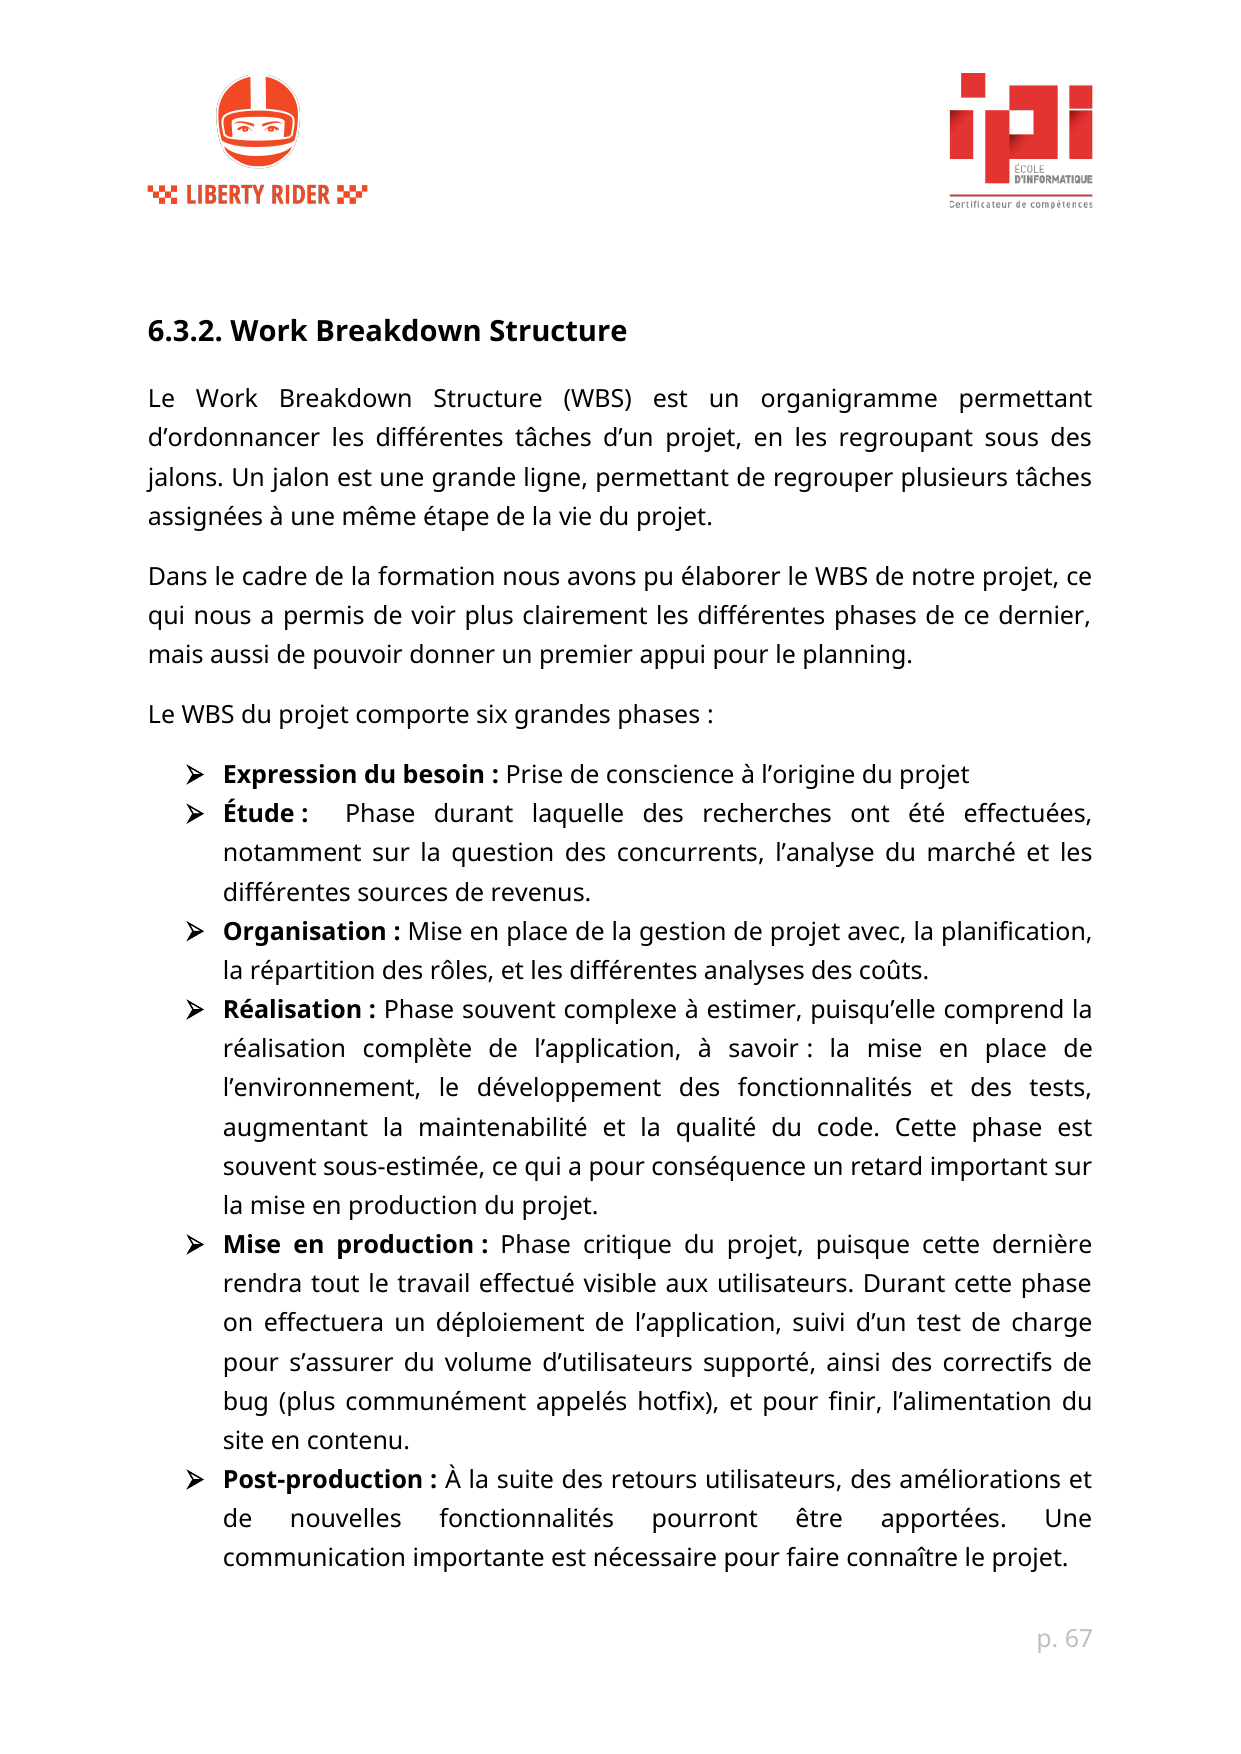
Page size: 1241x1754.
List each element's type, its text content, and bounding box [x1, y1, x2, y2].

list Post-production : À la suite des retours utilisateurs, des améliorations et de nouvelles fonctionnalités pourront être apportées. Une communication importante est nécessaire pour faire connaître le projet. [185, 1462, 1093, 1574]
subtitle Work Breakdown Structure [148, 310, 1093, 350]
list Étude : Phase durant laquelle des recherches ont été effectuées, notamment sur la question des concurrents, l’analyse du marché et les différentes sources de revenus. [185, 796, 1093, 908]
text Le Work Breakdown Structure (WBS) est un organigramme permettant d’ordonnancer les différentes tâches d’un projet, en les regroupant sous des jalons. Un jalon est une grande ligne, permettant de regrouper plusieurs tâches assignées à une même étape de la vie du projet. [148, 381, 1093, 532]
picture [147, 75, 368, 209]
list Réalisation : Phase souvent complexe à estimer, puisqu’elle comprend la réalisation complète de l’application, à savoir : la mise en place de l’environnement, le développement des fonctionnalités et des tests, augmentant la maintenabilité et la qualité du code. Cette phase est souvent sous-estimée, ce qui a pour conséquence un retard important sur la mise en production du projet. [185, 992, 1093, 1222]
list Organisation : Mise en place de la gestion de projet avec, la planification, la répartition des rôles, et les différentes analyses des coûts. [185, 913, 1093, 987]
text Le WBS du projet comporte six grandes phases : [148, 697, 1093, 731]
picture [949, 73, 1093, 209]
list Expression du besoin : Prise de conscience à l’origine du projet [185, 757, 1093, 791]
text Dans le cadre de la formation nous avons pu élaborer le WBS de notre projet, ce qui nous a permis de voir plus clairement les différentes phases de ce dernier, mais aussi de pouvoir donner un premier appui pour le planning. [148, 558, 1093, 671]
list Mise en production : Phase critique du projet, puisque cette dernière rendra tout le travail effectué visible aux utilisateurs. Durant cette phase on effectuera un déploiement de l’application, suivi d’un test de charge pour s’assurer du volume d’utilisateurs supporté, ainsi des correctifs de bug (plus communément appelés hotfix), et pour finir, l’alimentation du site en contenu. [185, 1227, 1093, 1457]
